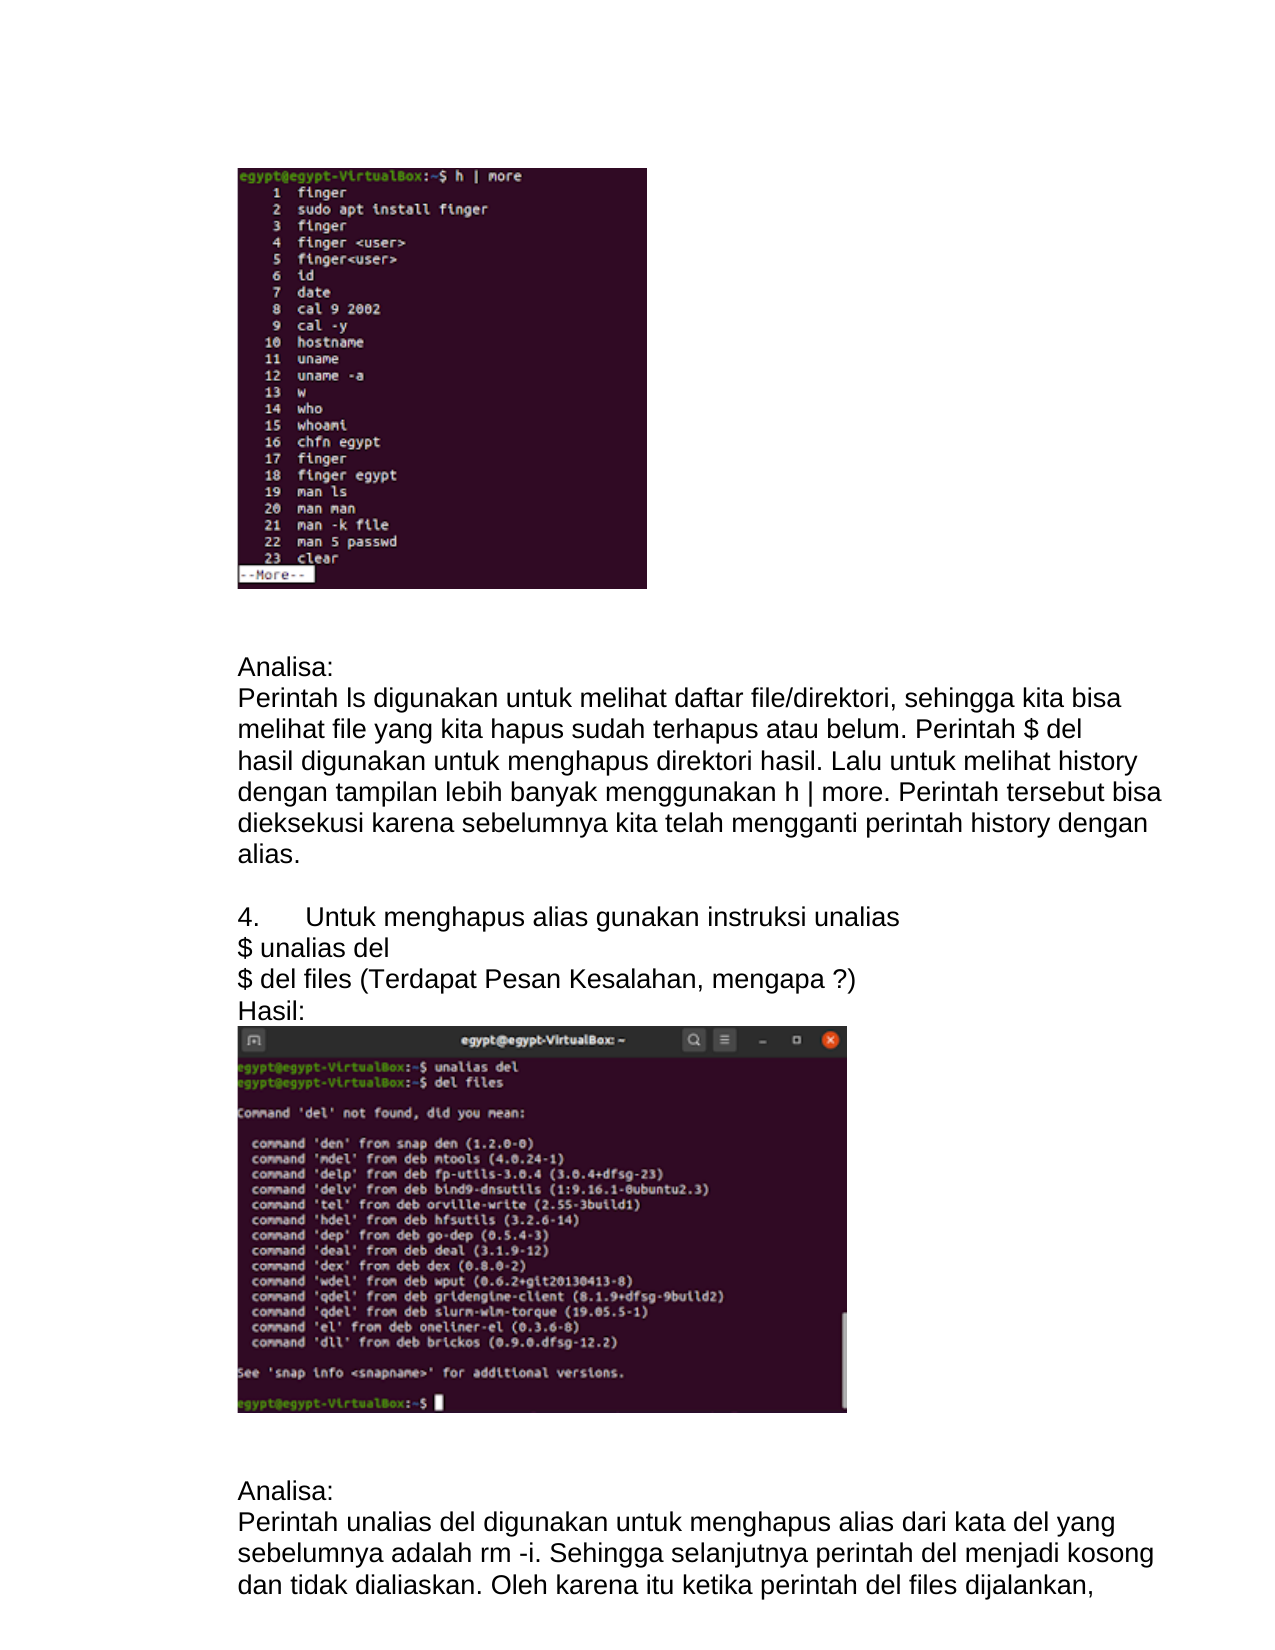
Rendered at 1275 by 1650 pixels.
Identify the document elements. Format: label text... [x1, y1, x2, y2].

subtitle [237, 1506, 1196, 1600]
subtitle $ unalias del [237, 932, 1196, 963]
subtitle $ del files (Terdapat Pesan Kesalahan, mengapa ?) [237, 963, 1196, 995]
subtitle 4. Untuk menghapus alias gunakan instruksi unalias [237, 901, 1196, 932]
picture [237, 168, 647, 589]
subtitle Analisa: [237, 651, 1196, 682]
picture [237, 1026, 847, 1413]
subtitle Analisa: [237, 1475, 1196, 1506]
subtitle Perintah ls digunakan untuk melihat daftar file/direktori, sehingga kita bisa melihat file yang kita hapus sudah terhapus atau belum. Perintah $ del hasil digunakan untuk menghapus direktori hasil. Lalu untuk melihat history dengan tampilan lebih banyak menggunakan h | more. Perintah tersebut bisa dieksekusi karena sebelumnya kita telah mengganti perintah history dengan alias. [237, 682, 1196, 870]
subtitle Hasil: [237, 995, 1196, 1026]
